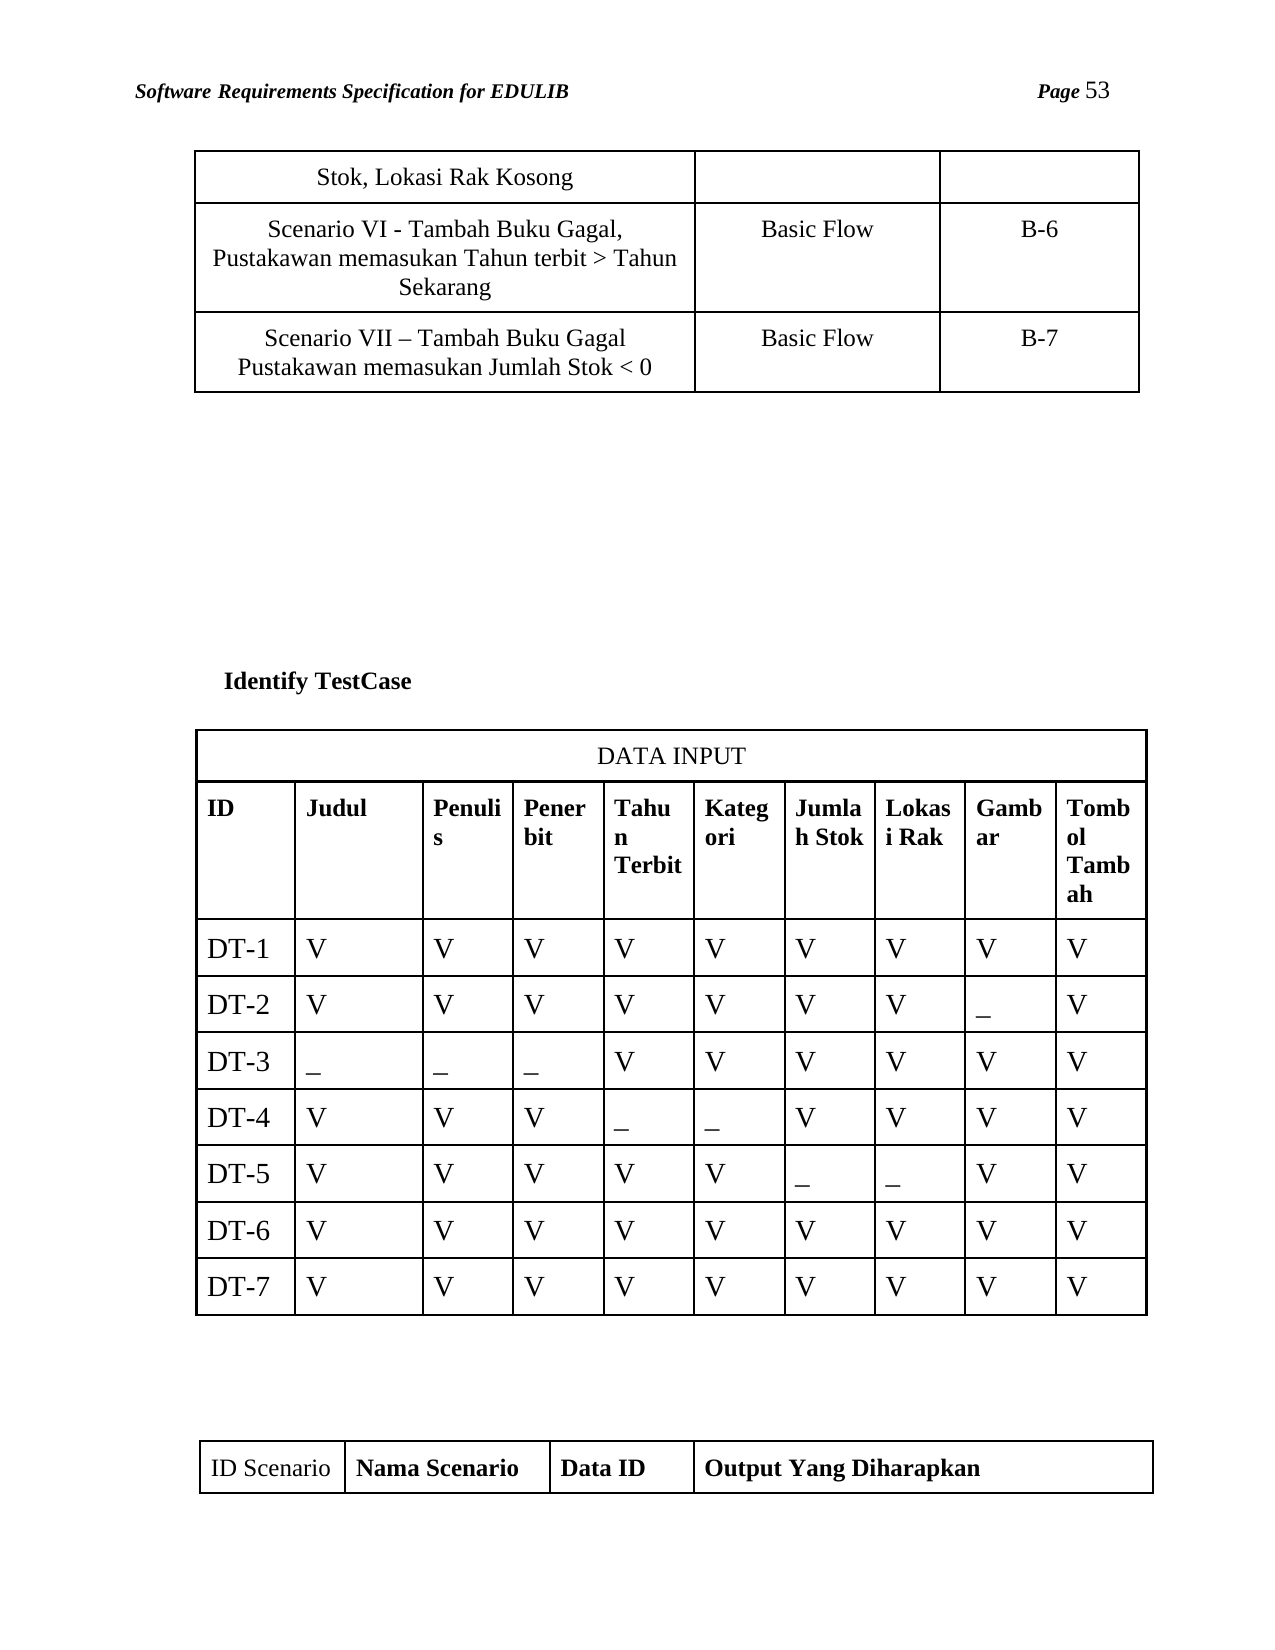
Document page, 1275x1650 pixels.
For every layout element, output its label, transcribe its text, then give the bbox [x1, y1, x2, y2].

text Identify TestCase [223, 666, 1140, 695]
